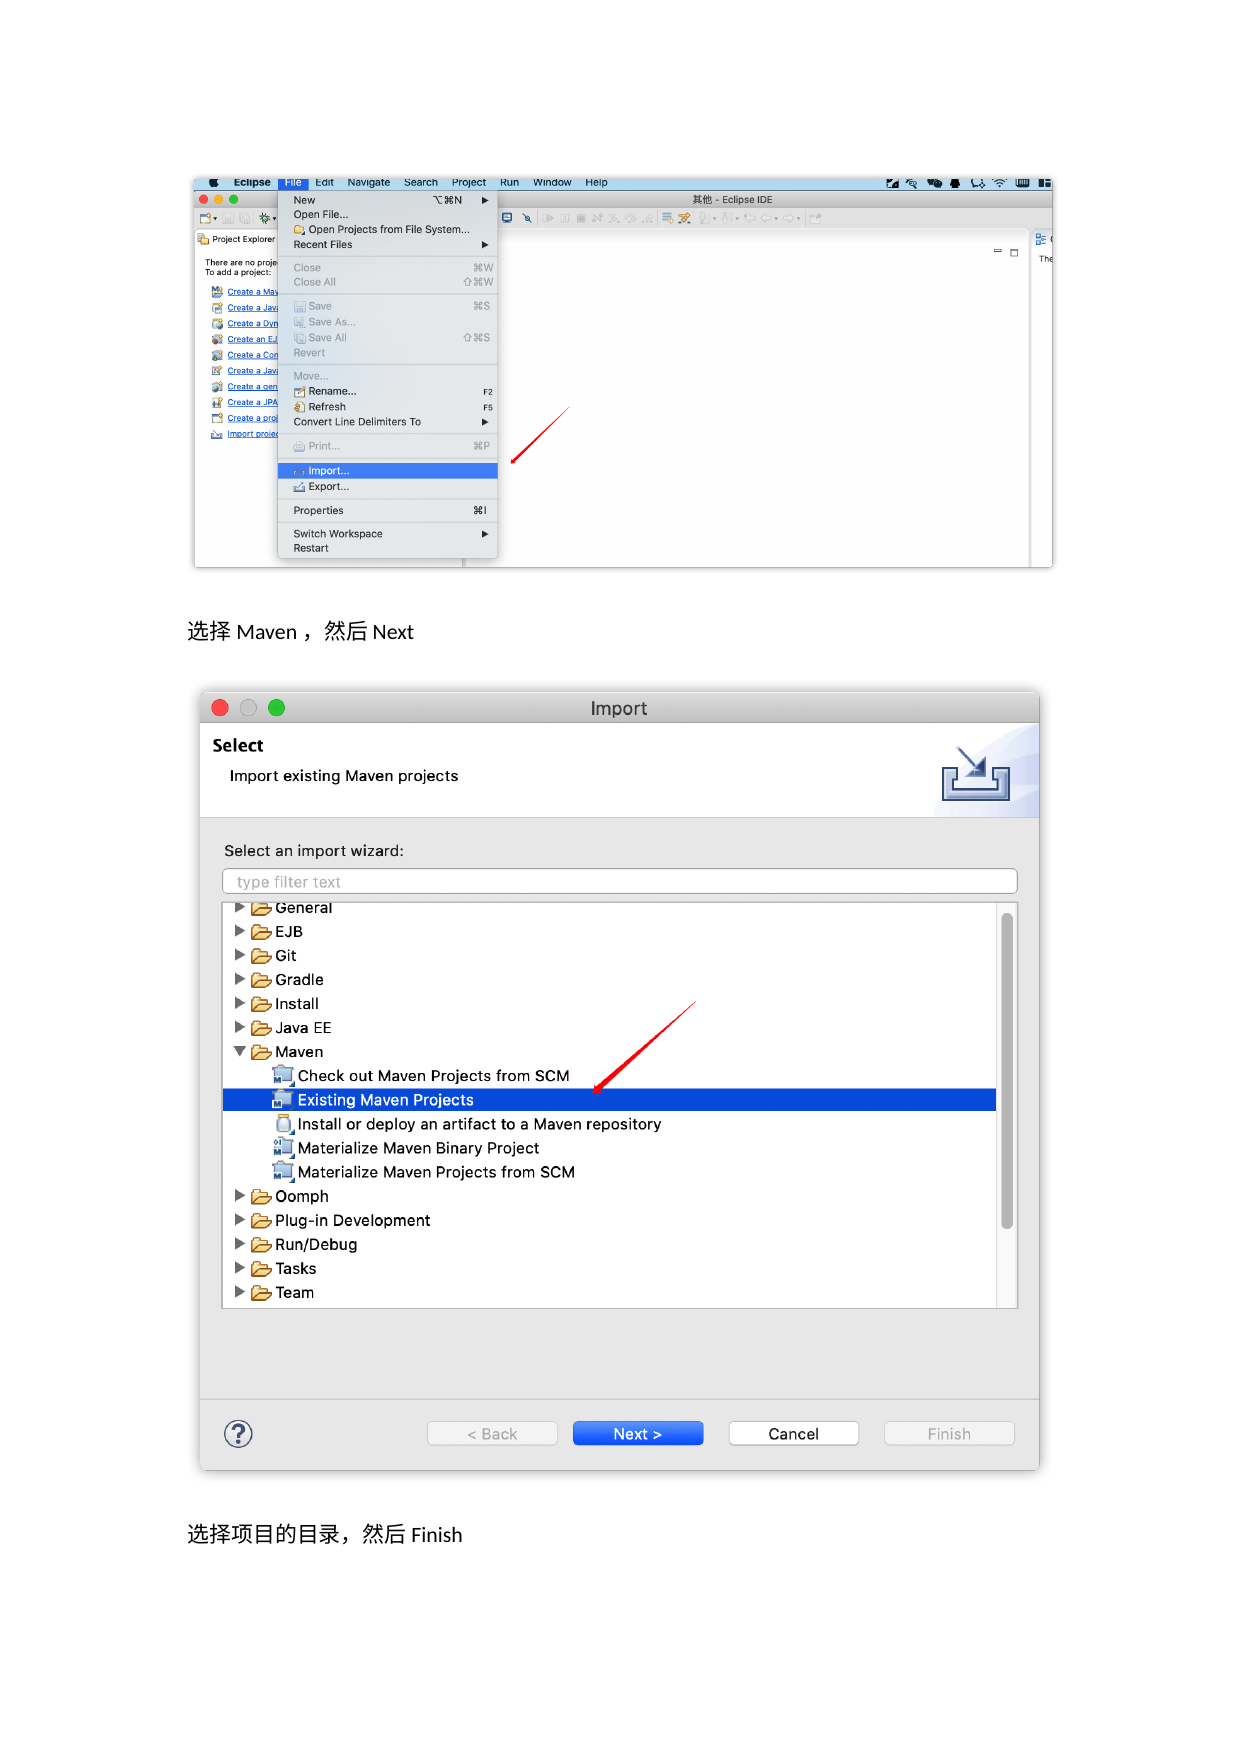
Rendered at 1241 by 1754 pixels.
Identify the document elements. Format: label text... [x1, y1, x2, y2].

text 选择 Maven ，然后 Next [187, 614, 1053, 646]
picture [187, 172, 1059, 574]
picture [187, 680, 1052, 1483]
text 选择项目的目录，然后 Finish [187, 1517, 1053, 1549]
